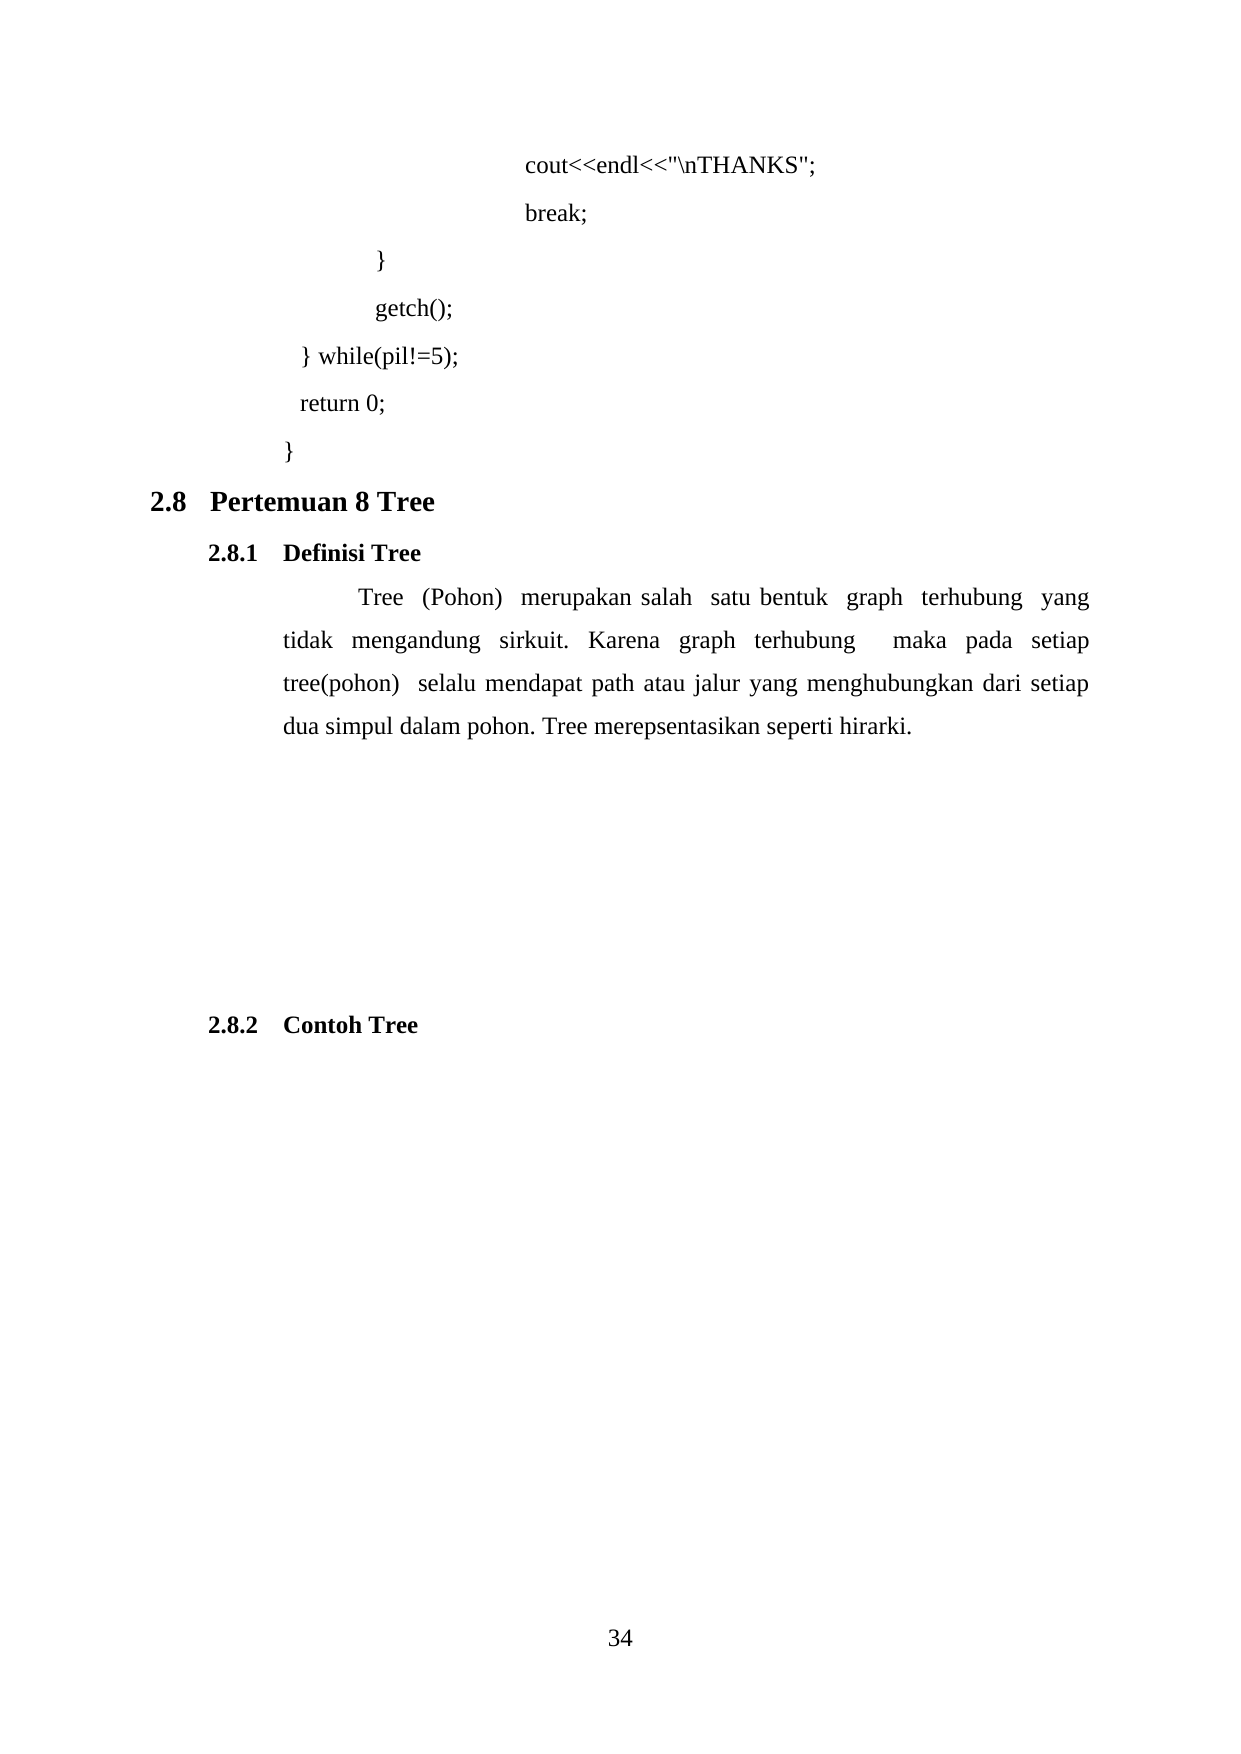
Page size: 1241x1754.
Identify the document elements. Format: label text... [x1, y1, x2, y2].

subtitle Pertemuan 8 Tree [150, 484, 1090, 517]
text break; [283, 198, 1090, 226]
text } [283, 245, 1090, 274]
text } [283, 436, 1090, 465]
subtitle Contoh Tree [208, 1010, 1090, 1039]
text getch(); [283, 293, 1090, 322]
text return 0; [283, 388, 1090, 417]
text } while(pil!=5); [283, 341, 1090, 369]
subtitle Definisi Tree [208, 538, 1090, 567]
text cout<<endl<<"\nTHANKS"; [283, 150, 1090, 179]
text Tree (Pohon) merupakan salah satu bentuk graph terhubung yang tidak mengandung sirkuit. Karena graph terhubung maka pada setiap tree(pohon) selalu mendapat path atau jalur yang menghubungkan dari setiap dua simpul dalam pohon. Tree merepsentasikan seperti hirarki. [283, 582, 1090, 740]
